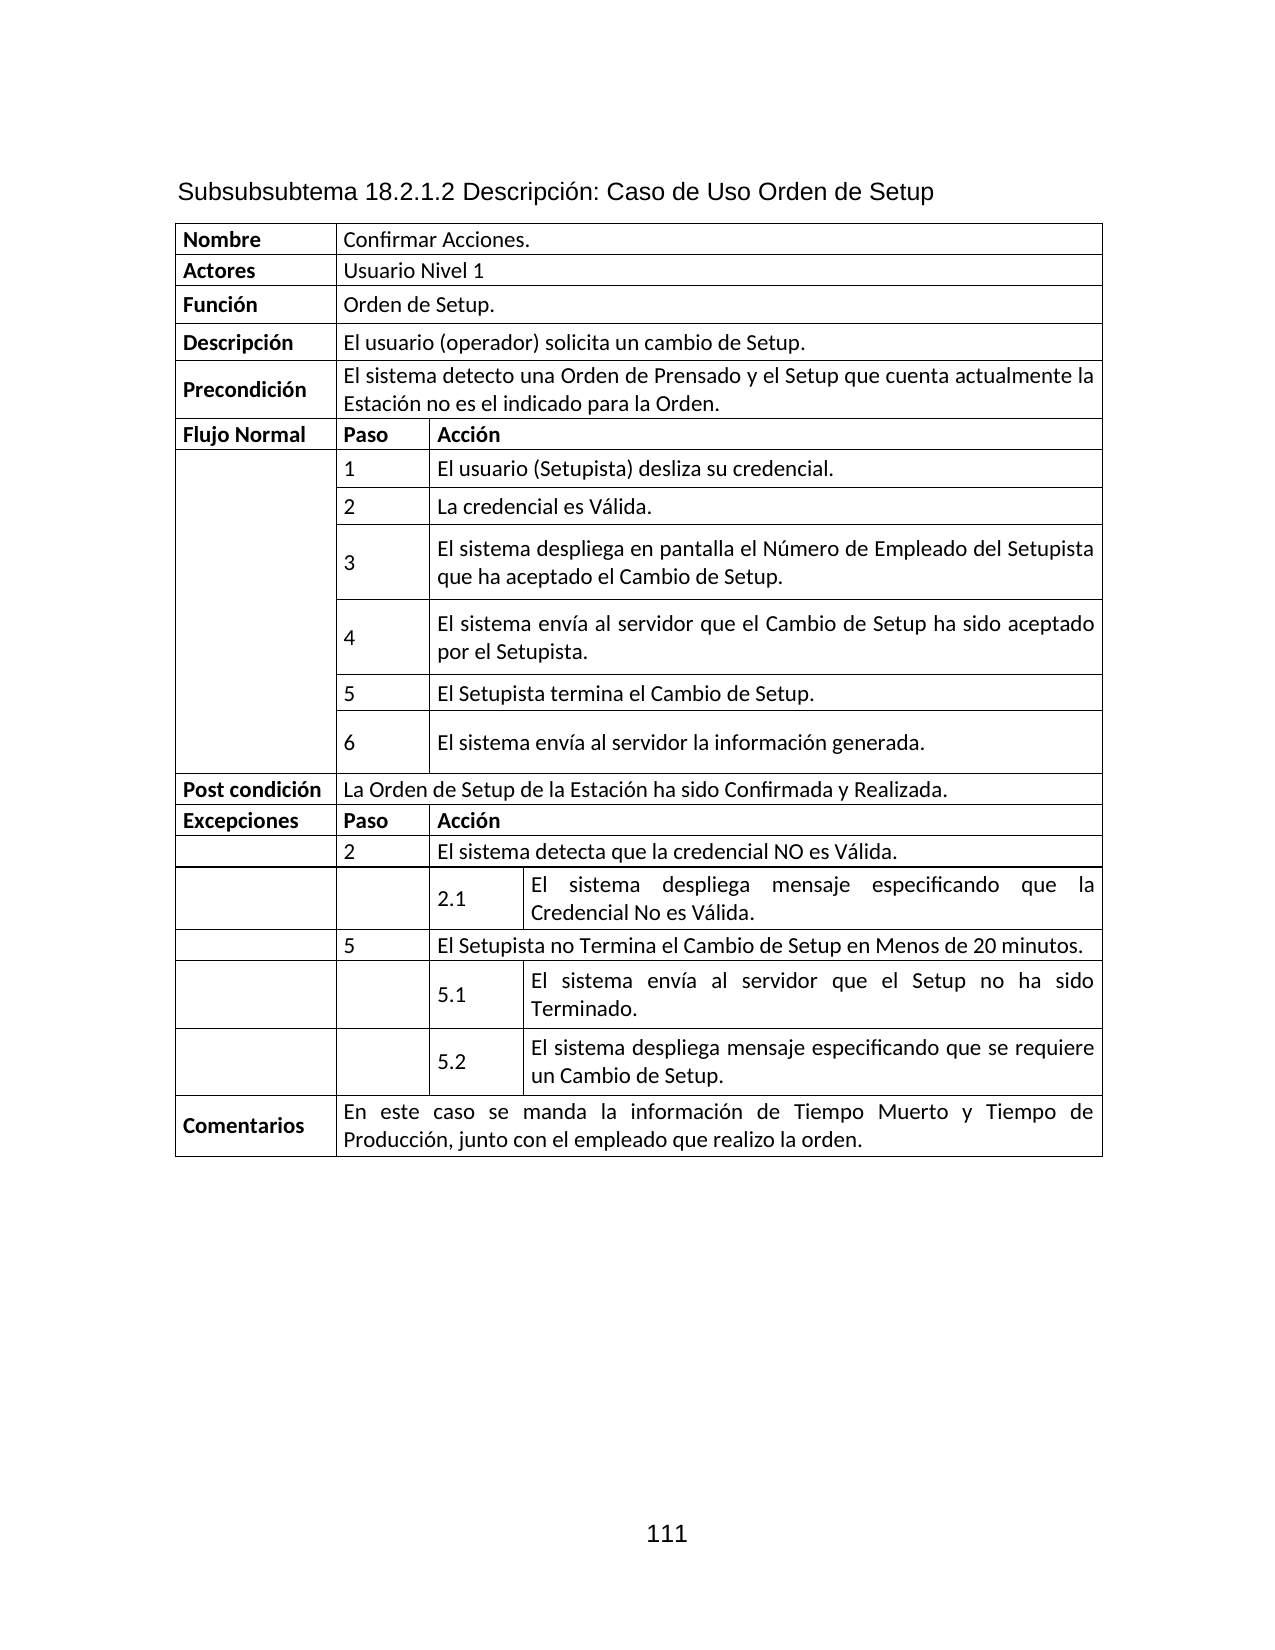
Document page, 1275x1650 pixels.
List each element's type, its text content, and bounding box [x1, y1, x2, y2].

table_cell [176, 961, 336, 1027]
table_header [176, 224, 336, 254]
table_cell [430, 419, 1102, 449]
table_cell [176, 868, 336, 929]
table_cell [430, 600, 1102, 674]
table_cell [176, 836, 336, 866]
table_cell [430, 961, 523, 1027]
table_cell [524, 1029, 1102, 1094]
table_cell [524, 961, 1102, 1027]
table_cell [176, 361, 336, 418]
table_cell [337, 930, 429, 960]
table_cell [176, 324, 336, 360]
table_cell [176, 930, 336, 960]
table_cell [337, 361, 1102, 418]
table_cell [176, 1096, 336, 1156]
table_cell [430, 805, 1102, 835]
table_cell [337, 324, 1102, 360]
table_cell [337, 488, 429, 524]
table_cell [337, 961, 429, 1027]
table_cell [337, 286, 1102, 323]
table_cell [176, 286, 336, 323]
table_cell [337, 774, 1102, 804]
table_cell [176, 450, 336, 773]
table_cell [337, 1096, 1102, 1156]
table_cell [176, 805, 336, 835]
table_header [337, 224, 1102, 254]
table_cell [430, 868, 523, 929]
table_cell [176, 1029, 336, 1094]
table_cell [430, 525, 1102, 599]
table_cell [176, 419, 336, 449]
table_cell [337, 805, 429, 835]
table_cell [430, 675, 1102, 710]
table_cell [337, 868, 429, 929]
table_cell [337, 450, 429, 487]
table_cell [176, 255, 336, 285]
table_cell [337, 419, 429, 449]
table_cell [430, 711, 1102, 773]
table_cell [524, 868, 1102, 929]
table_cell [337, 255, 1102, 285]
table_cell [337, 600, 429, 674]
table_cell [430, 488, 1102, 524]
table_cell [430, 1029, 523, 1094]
subtitle Descripción: Caso de Uso Orden de Setup [177, 177, 1157, 206]
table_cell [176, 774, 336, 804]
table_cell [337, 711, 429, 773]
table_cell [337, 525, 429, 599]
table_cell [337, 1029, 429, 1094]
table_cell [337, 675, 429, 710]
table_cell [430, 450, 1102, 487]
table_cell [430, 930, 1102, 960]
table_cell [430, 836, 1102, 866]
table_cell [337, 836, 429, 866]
